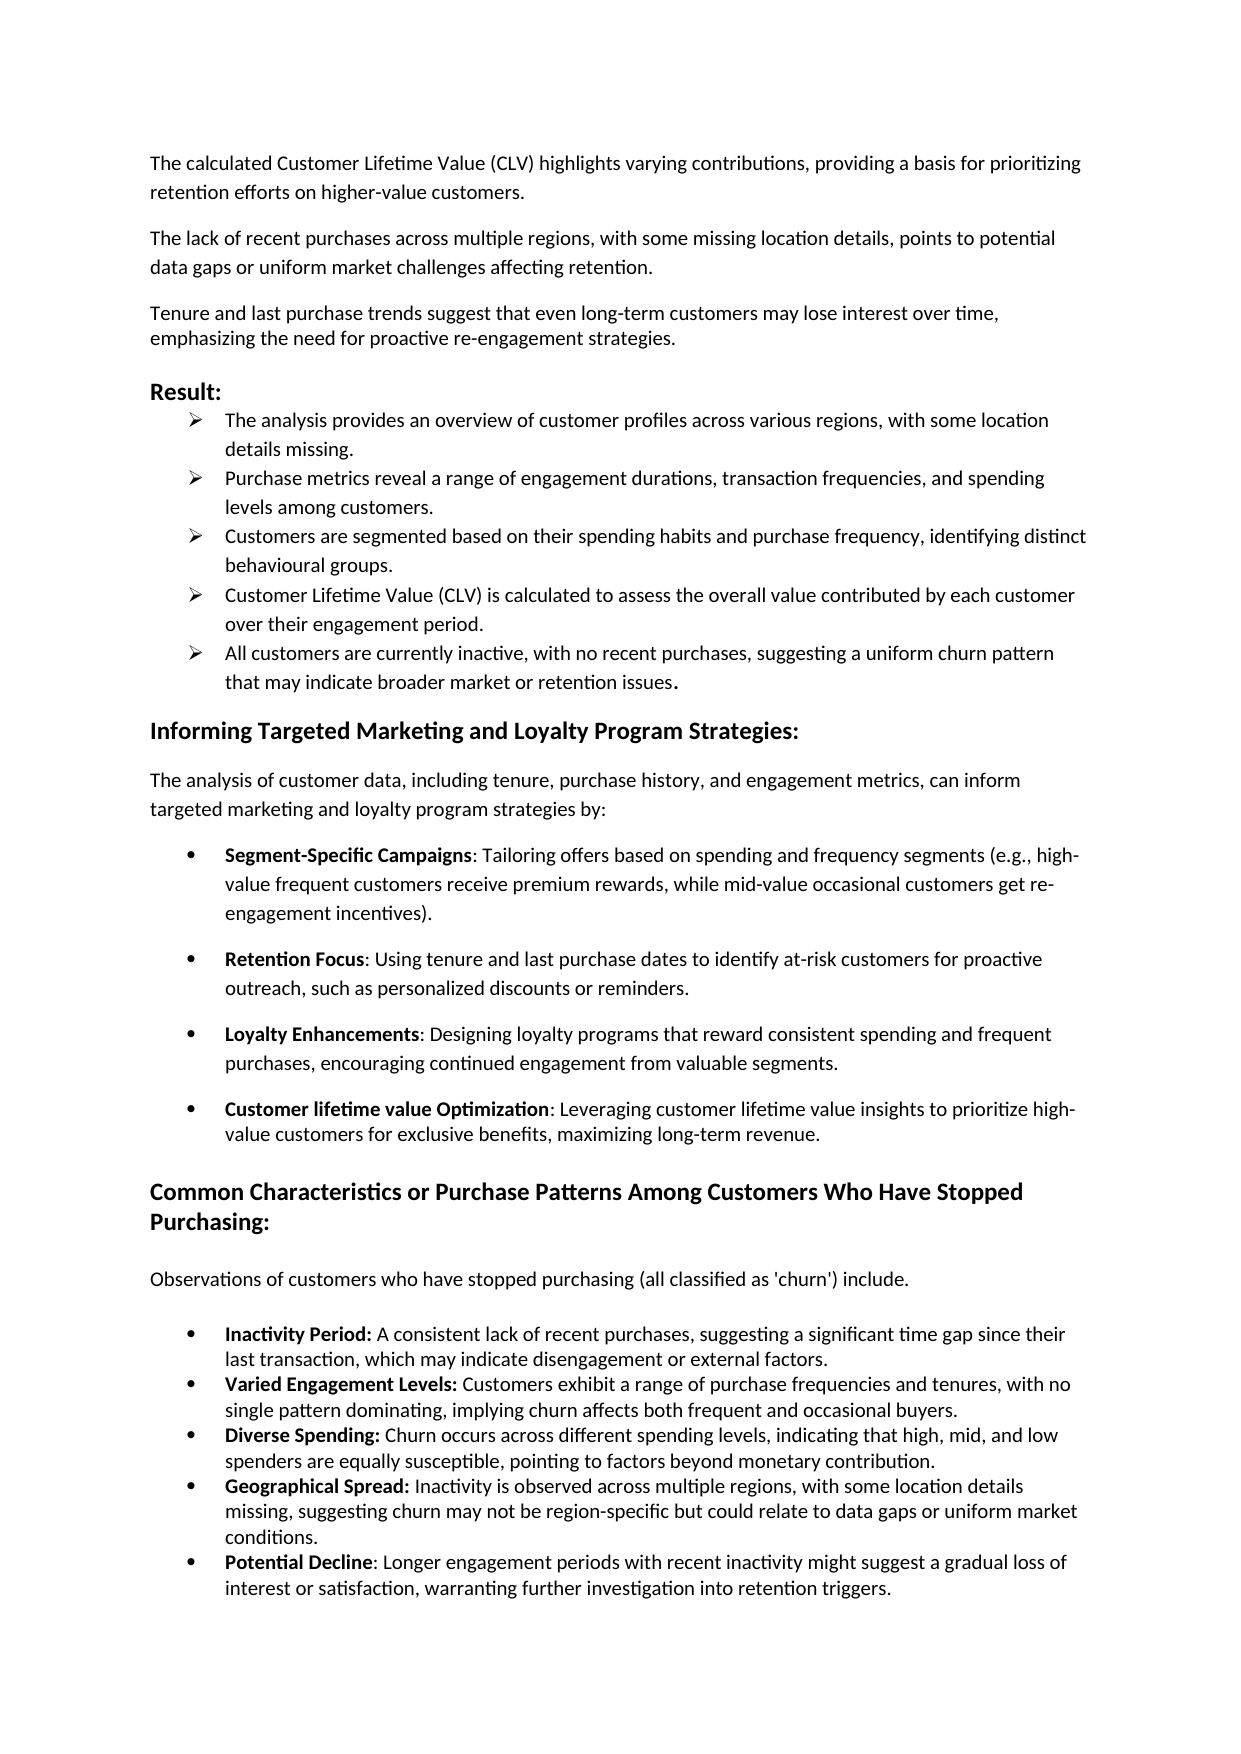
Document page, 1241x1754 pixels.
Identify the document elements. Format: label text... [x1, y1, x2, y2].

text Informing Targeted Marketing and Loyalty Program Strategies: [150, 715, 1090, 746]
text The lack of recent purchases across multiple regions, with some missing location details, points to potential data gaps or uniform market challenges affecting retention. [150, 225, 1090, 279]
list Segment-Specific Campaigns: Tailoring offers based on spending and frequency segments (e.g., high-value frequent customers receive premium rewards, while mid-value occasional customers get re-engagement incentives). [187, 842, 1090, 926]
list Customers are segmented based on their spending habits and purchase frequency, identifying distinct behavioural groups. [187, 523, 1090, 578]
text The analysis of customer data, including tenure, purchase history, and engagement metrics, can inform targeted marketing and loyalty program strategies by: [150, 767, 1090, 821]
list Diverse Spending: Churn occurs across different spending levels, indicating that high, mid, and low spenders are equally susceptible, pointing to factors beyond monetary contribution. [187, 1481, 1090, 1532]
list Customer lifetime value Optimization: Leveraging customer lifetime value insights to prioritize high-value customers for exclusive benefits, maximizing long-term revenue. [187, 1096, 1090, 1147]
list Loyalty Enhancements: Designing loyalty programs that reward consistent spending and frequent purchases, encouraging continued engagement from valuable segments. [187, 1021, 1090, 1076]
list Inactivity Period: A consistent lack of recent purchases, suggesting a significant time gap since their last transaction, which may indicate disengagement or external factors. [187, 1321, 1090, 1372]
list All customers are currently inactive, with no recent purchases, suggesting a uniform churn pattern that may indicate broader market or retention issues. [187, 640, 1090, 695]
list The analysis provides an overview of customer profiles across various regions, with some location details missing. [187, 407, 1090, 461]
text The calculated Customer Lifetime Value (CLV) highlights varying contributions, providing a basis for prioritizing retention efforts on higher-value customers. [150, 150, 1090, 204]
text Tenure and last purchase trends suggest that even long-term customers may lose interest over time, emphasizing the need for proactive re-engagement strategies. [150, 300, 1090, 351]
text Common Characteristics or Purchase Patterns Among Customers Who Have Stopped Purchasing: [150, 1176, 1090, 1237]
list Retention Focus: Using tenure and last purchase dates to identify at-risk customers for proactive outreach, such as personalized discounts or reminders. [187, 946, 1090, 1001]
text Result: [150, 376, 1090, 407]
list Purchase metrics reveal a range of engagement durations, transaction frequencies, and spending levels among customers. [187, 465, 1090, 520]
list Customer Lifetime Value (CLV) is calculated to assess the overall value contributed by each customer over their engagement period. [187, 582, 1090, 636]
text Observations of customers who have stopped purchasing (all classified as 'churn') include. [150, 1266, 1090, 1292]
list Varied Engagement Levels: Customers exhibit a range of purchase frequencies and tenures, with no single pattern dominating, implying churn affects both frequent and occasional buyers. [187, 1401, 1090, 1452]
